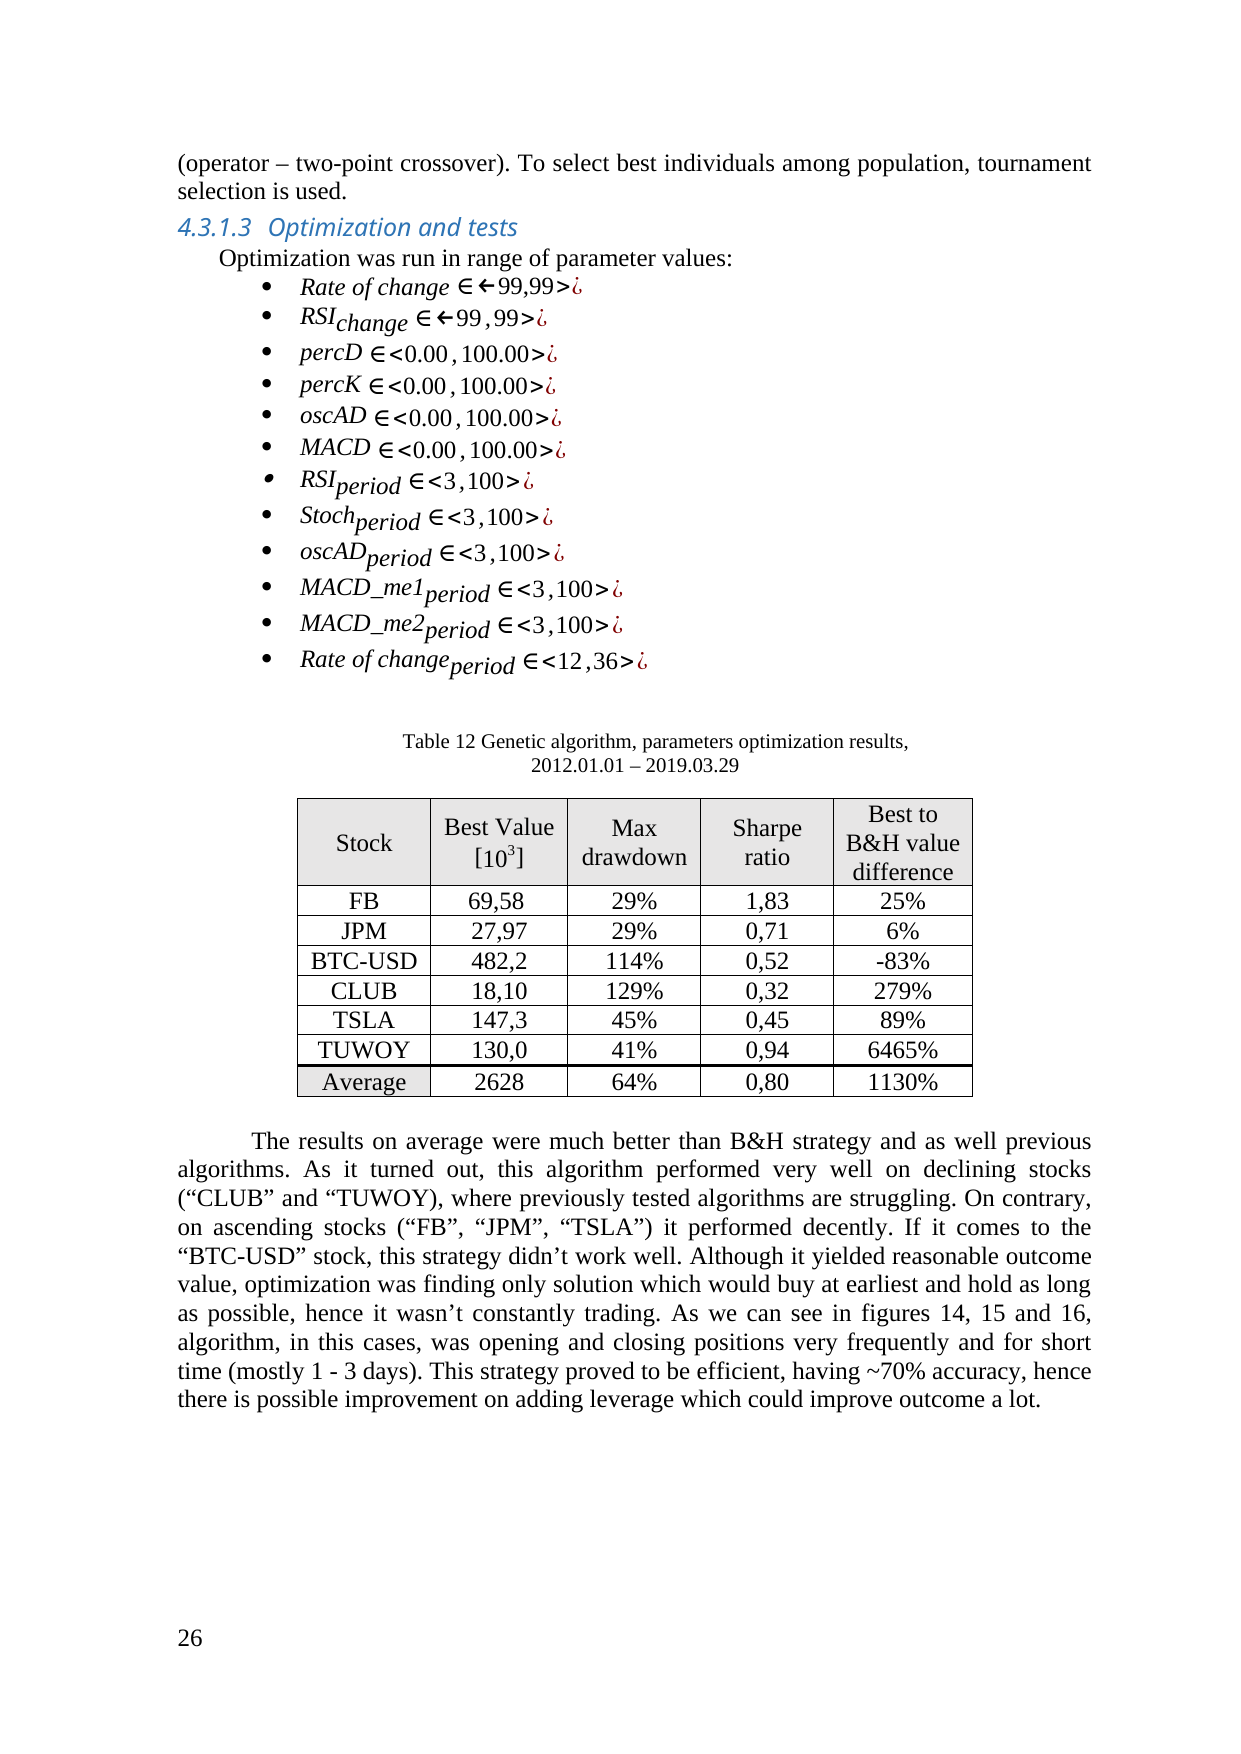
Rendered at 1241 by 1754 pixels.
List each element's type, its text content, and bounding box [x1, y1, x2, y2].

table_cell 18,10 [431, 976, 567, 1004]
list Rate of changeperiod [262, 644, 1092, 679]
list oscAD [262, 400, 1092, 432]
table_cell 45% [568, 1006, 700, 1034]
table_cell 6465% [834, 1035, 972, 1064]
table_cell 0,71 [701, 916, 833, 945]
table_cell 114% [568, 946, 700, 975]
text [177, 148, 1092, 205]
table_cell CLUB [298, 976, 430, 1004]
table_cell 0,52 [701, 946, 833, 975]
table_cell 2628 [431, 1067, 567, 1096]
table_cell 6% [834, 916, 972, 945]
table_cell 89% [834, 1006, 972, 1034]
table_cell FB [298, 886, 430, 915]
list Stochperiod [262, 500, 1092, 536]
list MACD [262, 432, 1092, 464]
table_cell TSLA [298, 1006, 430, 1034]
table_cell 29% [568, 886, 700, 915]
list MACD_me1period [262, 572, 1092, 608]
table_cell 41% [568, 1035, 700, 1064]
table_cell 129% [568, 976, 700, 1004]
table_cell 130,0 [431, 1035, 567, 1064]
table_cell 147,3 [431, 1006, 567, 1034]
list oscADperiod [262, 536, 1092, 572]
table_cell Average [298, 1067, 430, 1096]
table_cell 0,45 [701, 1006, 833, 1034]
text Table 12 Genetic algorithm, parameters optimization results, 2012.01.01 – 2019.03.29 [177, 729, 1092, 777]
table_cell JPM [298, 916, 430, 945]
table_cell 482,2 [431, 946, 567, 975]
table_cell 64% [568, 1067, 700, 1096]
table_header Best Value [] [431, 799, 567, 885]
table_cell TUWOY [298, 1035, 430, 1064]
table_cell 69,58 [431, 886, 567, 915]
table_cell 29% [568, 916, 700, 945]
text The results on average were much better than B&H strategy and as well previous algorithms. As it turned out, this algorithm performed very well on declining stocks (“CLUB” and “TUWOY), where previously tested algorithms are struggling. On contrary, on ascending stocks (“FB”, “JPM”, “TSLA”) it performed decently. If it comes to the “BTC-USD” stock, this strategy didn’t work well. Although it yielded reasonable outcome value, optimization was finding only solution which would buy at earliest and hold as long as possible, hence it wasn’t constantly trading. As we can see in figures 14, 15 and 16, algorithm, in this cases, was opening and closing positions very frequently and for short time (mostly 1 - 3 days). This strategy proved to be efficient, having ~70% accuracy, hence there is possible improvement on adding leverage which could improve outcome a lot. [177, 1126, 1092, 1413]
table_header Sharpe ratio [701, 799, 833, 885]
table_cell 1,83 [701, 886, 833, 915]
table_cell 25% [834, 886, 972, 915]
list Rate of change [262, 272, 1092, 301]
table_header Max drawdown [568, 799, 700, 885]
list RSIchange [262, 301, 1092, 337]
table_cell 27,97 [431, 916, 567, 945]
list percK [262, 369, 1092, 400]
list percD [262, 337, 1092, 369]
table_cell 279% [834, 976, 972, 1004]
table_header Stock [298, 799, 430, 885]
subtitle Optimization and tests [177, 209, 1092, 243]
table_cell 1130% [834, 1067, 972, 1096]
table_cell 0,32 [701, 976, 833, 1004]
table_cell BTC-USD [298, 946, 430, 975]
table_cell 0,80 [701, 1067, 833, 1096]
table_cell -83% [834, 946, 972, 975]
list RSIperiod [262, 464, 1092, 500]
text Optimization was run in range of parameter values: [177, 243, 1092, 272]
list MACD_me2period [262, 608, 1092, 644]
table_cell 0,94 [701, 1035, 833, 1064]
table_header Best to B&H value difference [834, 799, 972, 885]
